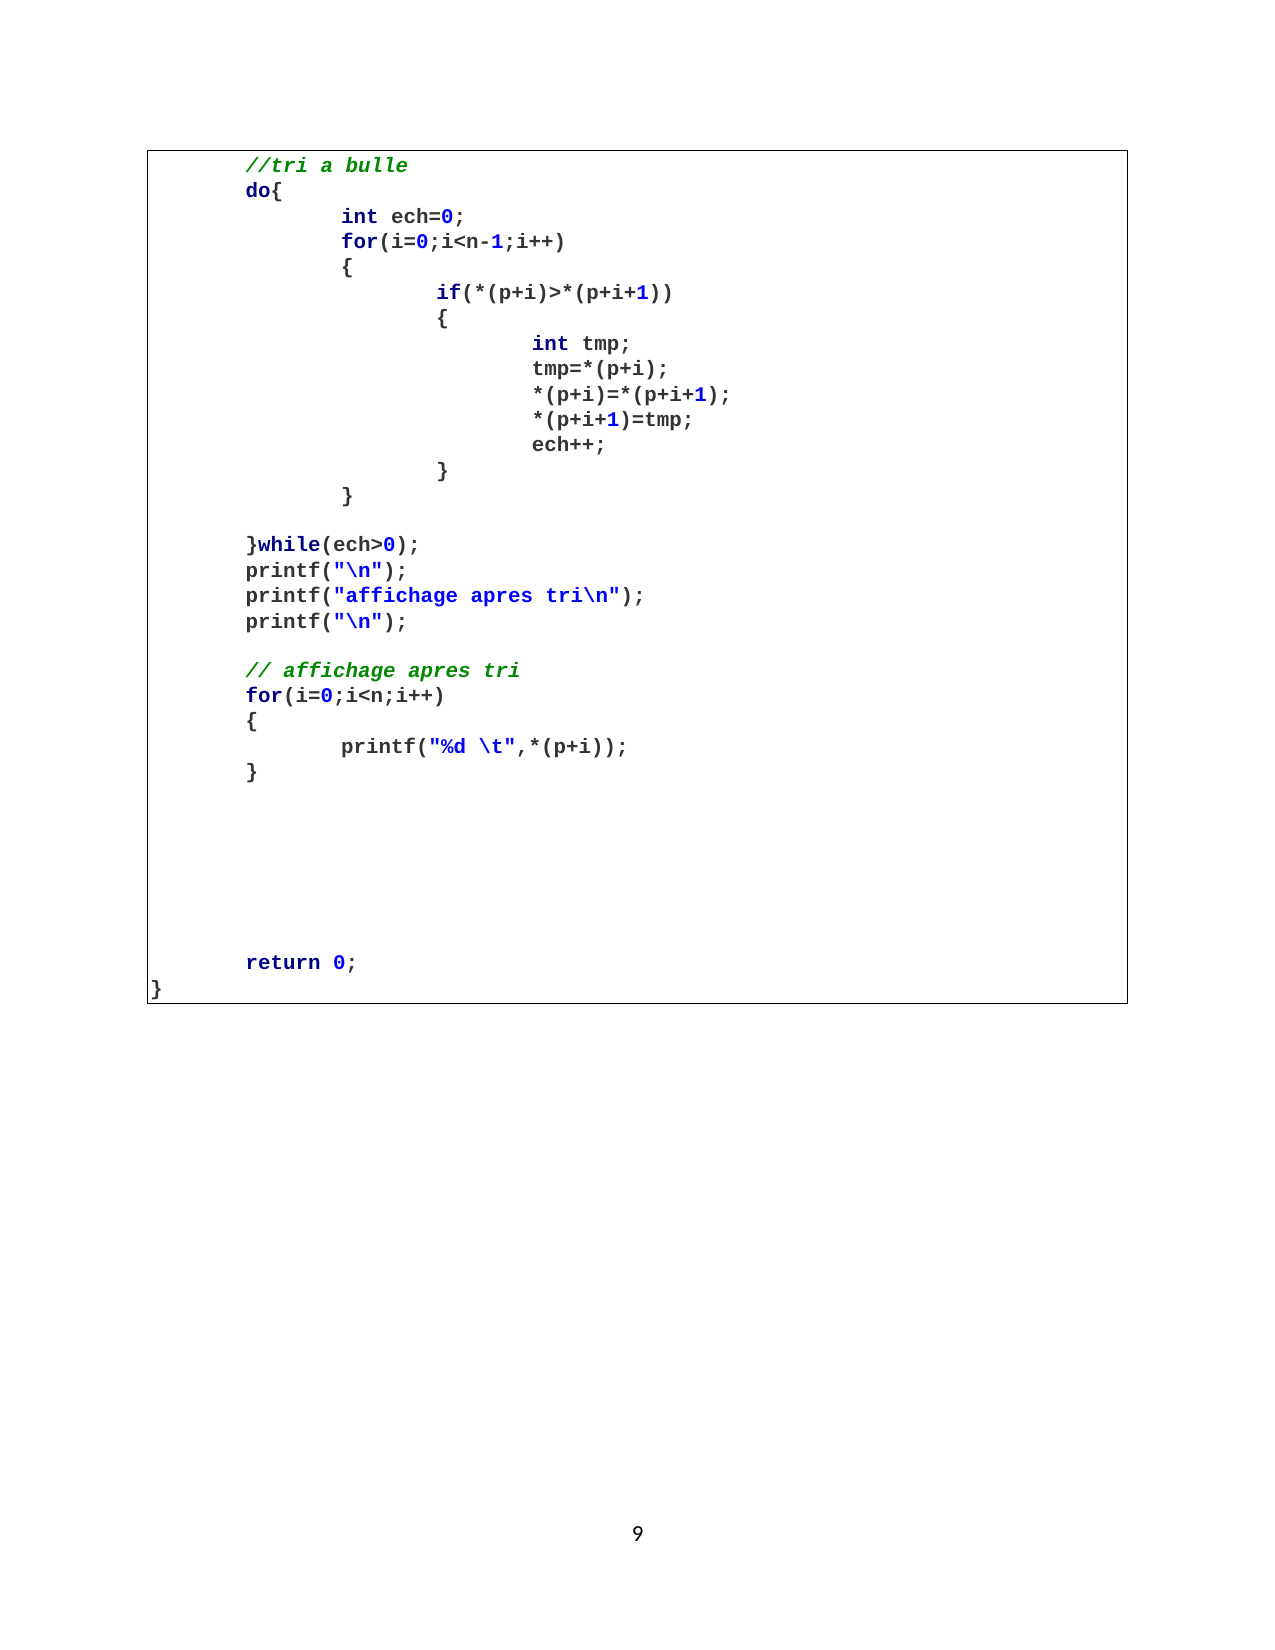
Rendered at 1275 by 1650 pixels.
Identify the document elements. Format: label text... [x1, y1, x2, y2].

text int ech=0; [150, 204, 1125, 229]
text printf("\n"); [150, 558, 1125, 583]
text return 0; [150, 951, 1125, 973]
text ech++; [150, 433, 1125, 458]
text //tri a bulle [148, 151, 1127, 178]
text printf("%d \t",*(p+i)); [150, 734, 1125, 759]
text // affichage apres tri [150, 658, 1125, 683]
text { [150, 709, 1125, 734]
text printf("affichage apres tri\n"); [150, 583, 1125, 609]
text }while(ech>0); [150, 533, 1125, 558]
text { [150, 306, 1125, 331]
text for(i=0;i<n-1;i++) [150, 229, 1125, 255]
text tmp=*(p+i); [150, 356, 1125, 382]
text printf("\n"); [150, 609, 1125, 634]
text *(p+i+1)=tmp; [150, 407, 1125, 433]
text } [150, 483, 1125, 509]
text for(i=0;i<n;i++) [150, 683, 1125, 709]
text do{ [150, 178, 1125, 204]
text *(p+i)=*(p+i+1); [150, 382, 1125, 407]
text if(*(p+i)>*(p+i+1)) [150, 280, 1125, 306]
text } [150, 759, 1125, 785]
text } [148, 973, 1127, 1003]
text } [150, 458, 1125, 483]
text int tmp; [150, 331, 1125, 356]
text { [150, 255, 1125, 280]
